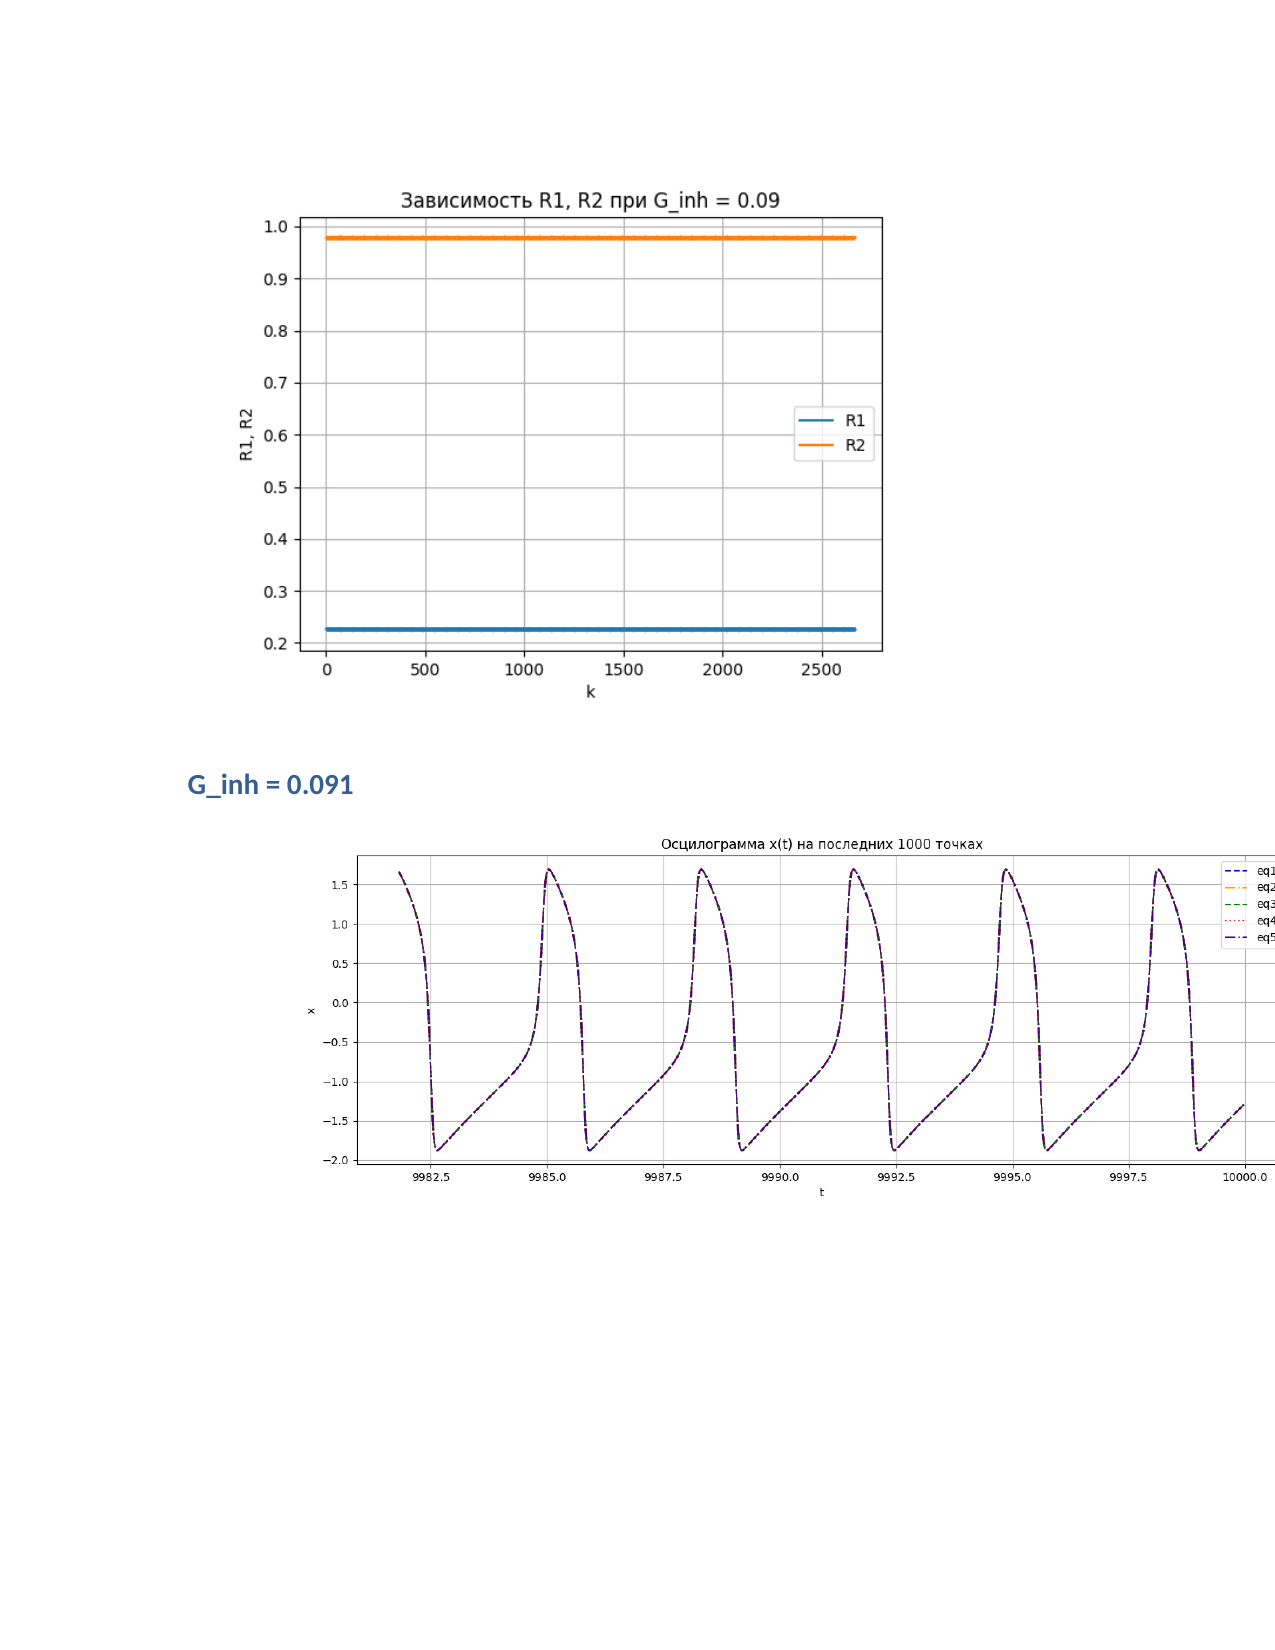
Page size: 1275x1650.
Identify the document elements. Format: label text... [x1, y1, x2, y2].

picture [206, 807, 1275, 1208]
subtitle G_inh = 0.091 [187, 766, 1087, 802]
picture [206, 150, 957, 713]
